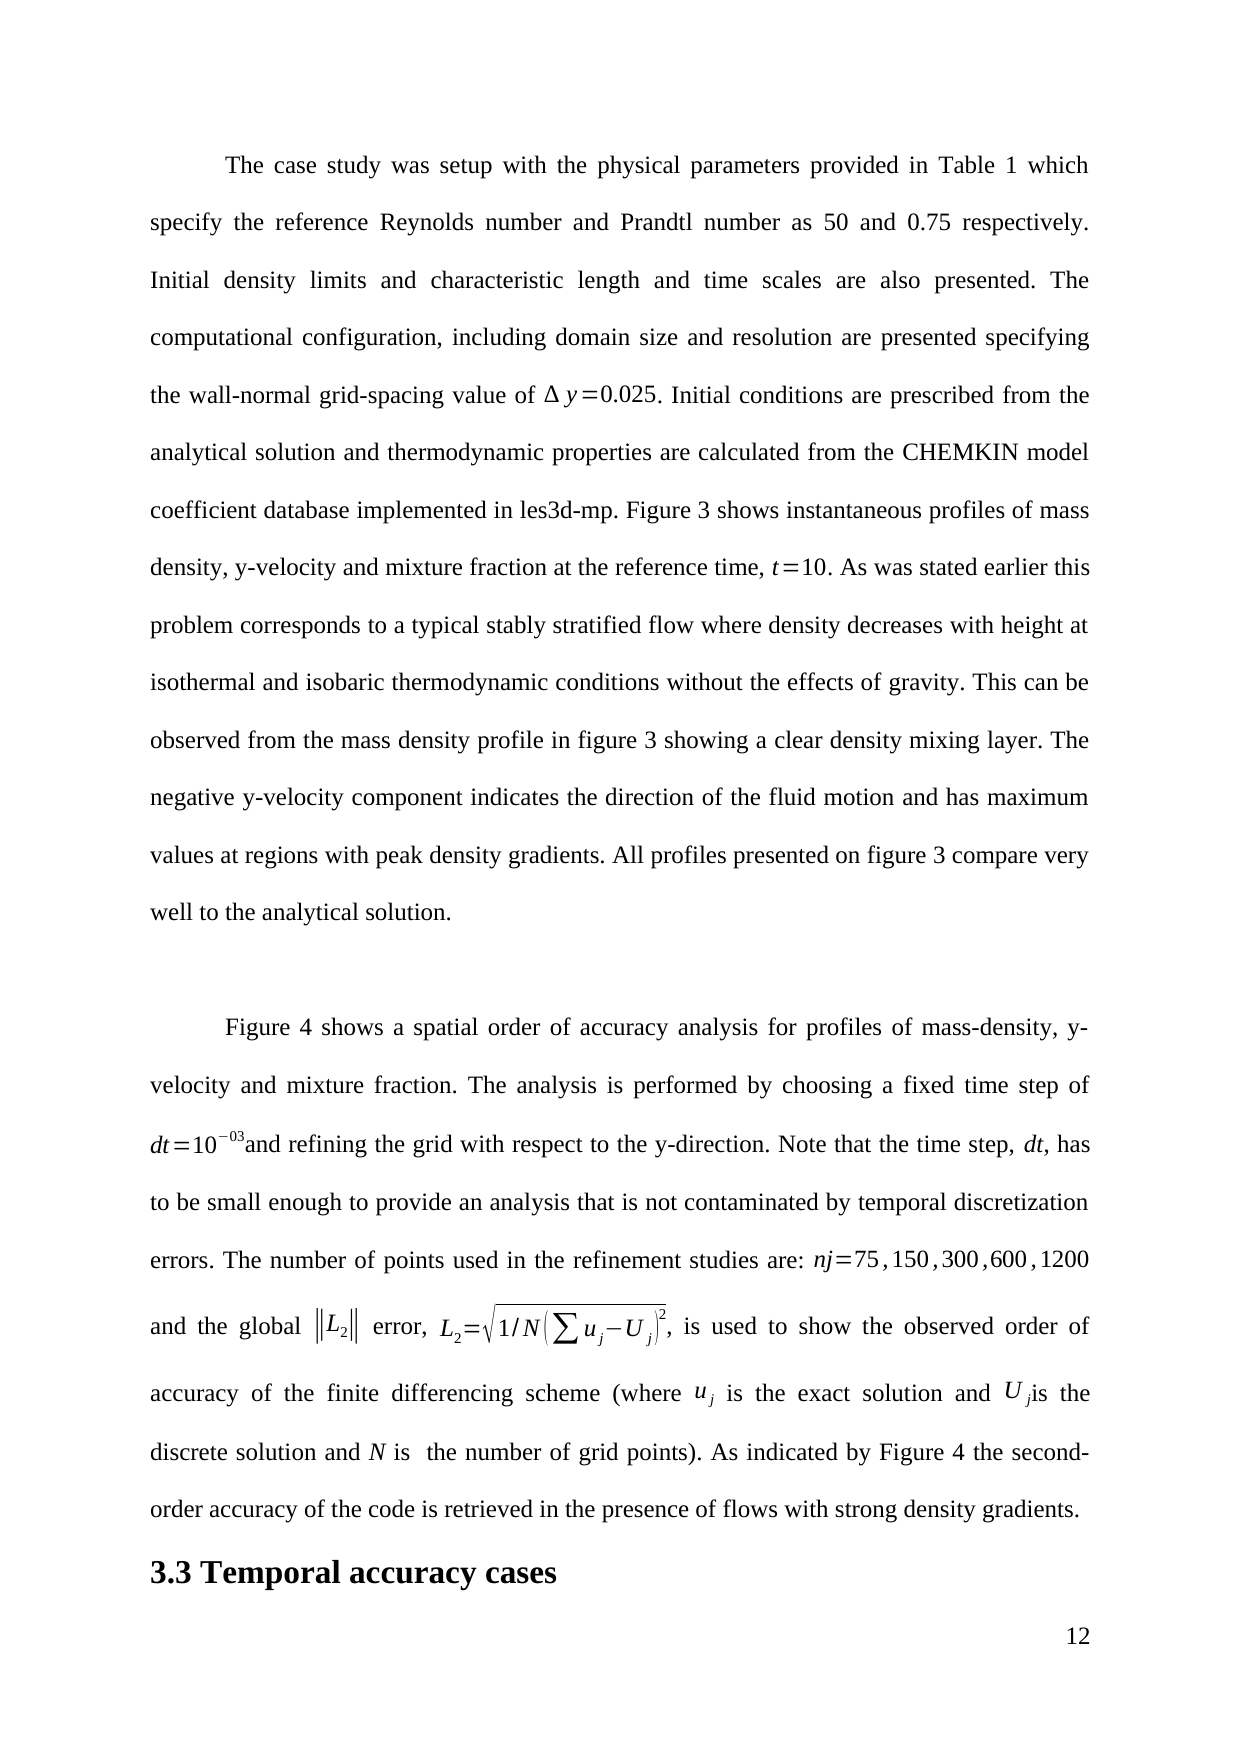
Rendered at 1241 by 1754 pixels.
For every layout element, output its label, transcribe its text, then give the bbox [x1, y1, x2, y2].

text Figure 4 shows a spatial order of accuracy analysis for profiles of mass-density, y-velocity and mixture fraction. The analysis is performed by choosing a fixed time step of and refining the grid with respect to the y-direction. Note that the time step, dt, has to be small enough to provide an analysis that is not contaminated by temporal discretization errors. The number of points used in the refinement studies are: and the global error, , is used to show the observed order of accuracy of the finite differencing scheme (where is the exact solution and is the discrete solution and N is the number of grid points). As indicated by Figure 4 the second-order accuracy of the code is retrieved in the presence of flows with strong density gradients. [150, 1012, 1090, 1523]
text 3.3 Temporal accuracy cases [150, 1552, 1090, 1590]
text The case study was setup with the physical parameters provided in Table 1 which specify the reference Reynolds number and Prandtl number as 50 and 0.75 respectively. Initial density limits and characteristic length and time scales are also presented. The computational configuration, including domain size and resolution are presented specifying the wall-normal grid-spacing value of . Initial conditions are prescribed from the analytical solution and thermodynamic properties are calculated from the CHEMKIN model coefficient database implemented in les3d-mp. Figure 3 shows instantaneous profiles of mass density, y-velocity and mixture fraction at the reference time, . As was stated earlier this problem corresponds to a typical stably stratified flow where density decreases with height at isothermal and isobaric thermodynamic conditions without the effects of gravity. This can be observed from the mass density profile in figure 3 showing a clear density mixing layer. The negative y-velocity component indicates the direction of the fluid motion and has maximum values at regions with peak density gradients. All profiles presented on figure 3 compare very well to the analytical solution. [150, 150, 1090, 926]
